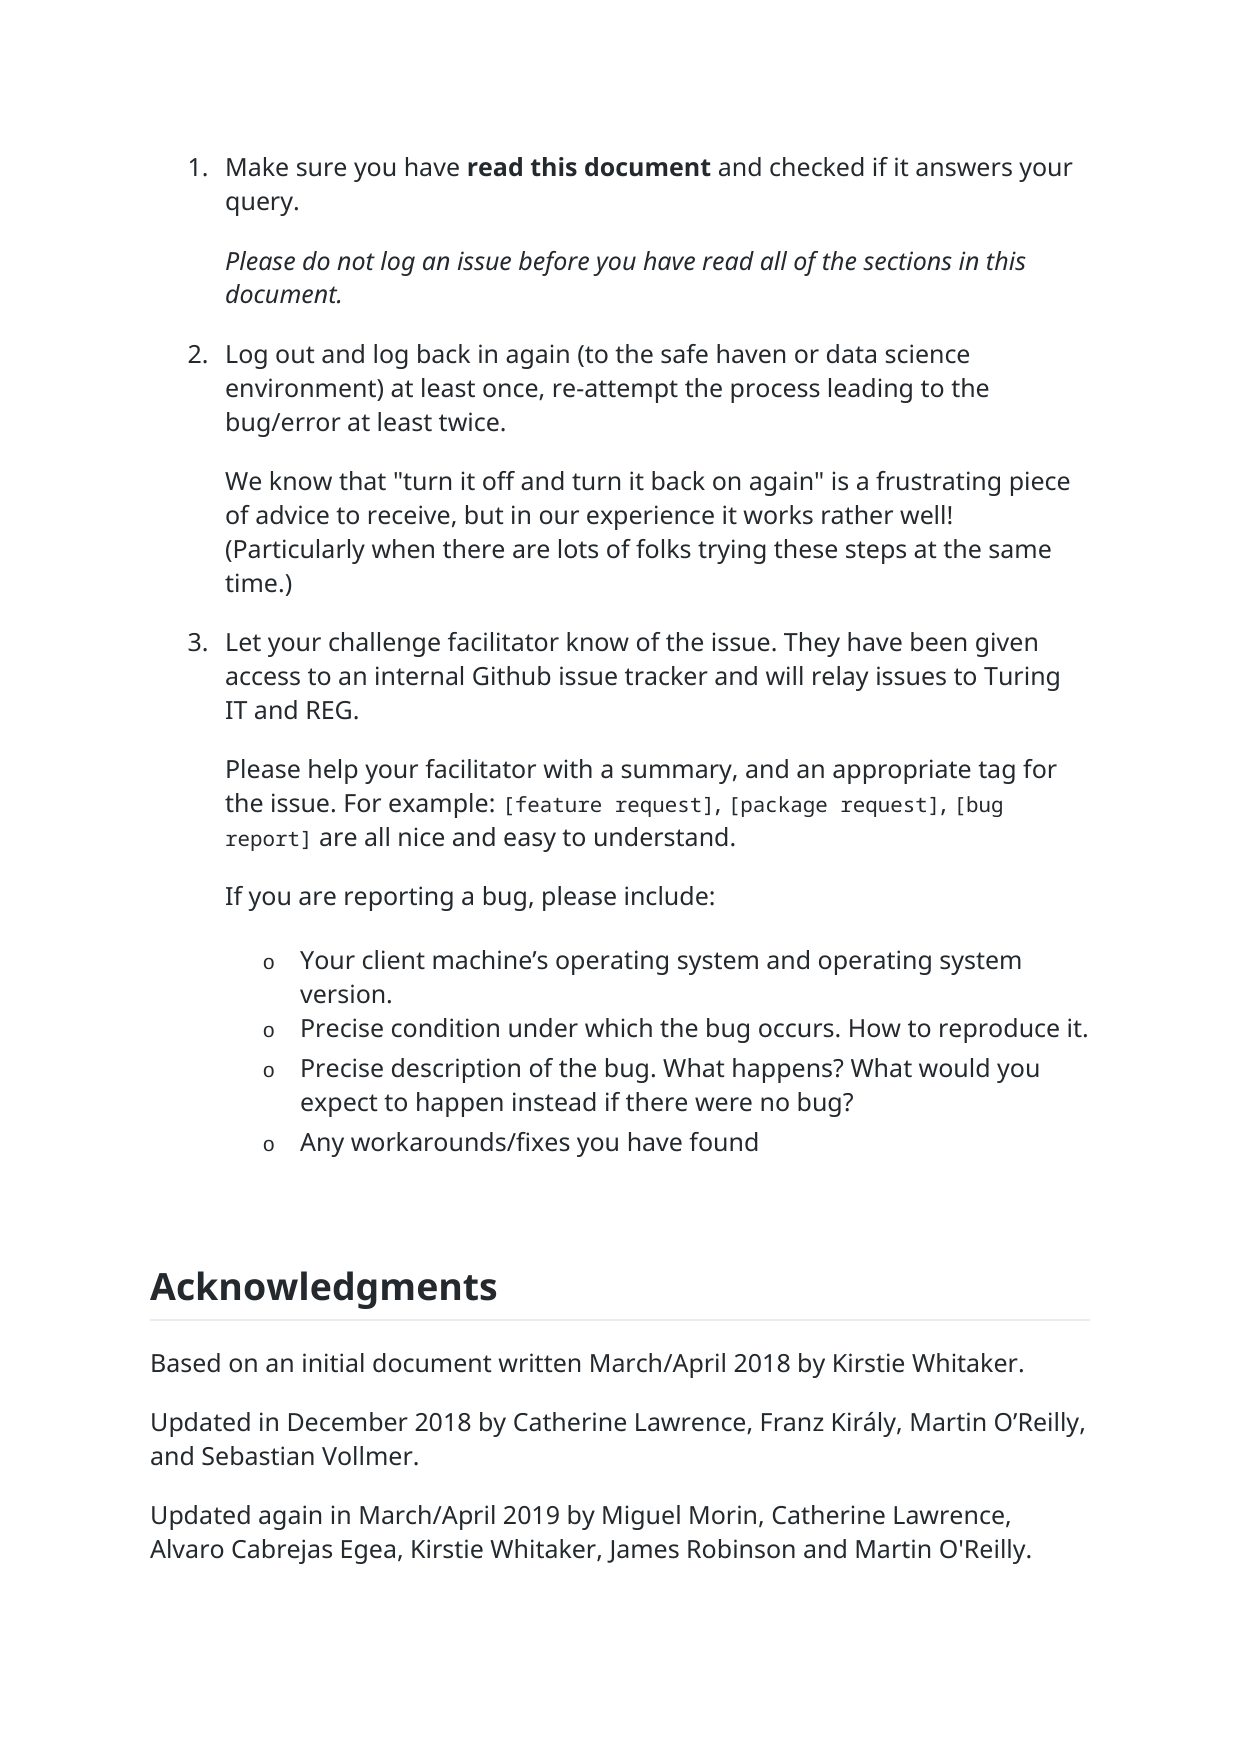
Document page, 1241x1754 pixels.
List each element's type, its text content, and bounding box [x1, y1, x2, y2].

list Log out and log back in again (to the safe haven or data science environment) at least once, re-attempt the process leading to the bug/error at least twice. [187, 336, 1090, 438]
list Precise condition under which the bug occurs. How to reproduce it. [262, 1010, 1090, 1044]
text Please do not log an issue before you have read all of the sections in this document. [225, 243, 1090, 311]
list Precise description of the bug. What happens? What would you expect to happen instead if there were no bug? [262, 1051, 1090, 1119]
text If you are reporting a bug, please include: [225, 879, 1090, 913]
text Updated again in March/April 2019 by Miguel Morin, Catherine Lawrence, Alvaro Cabrejas Egea, Kirstie Whitaker, James Robinson and Martin O'Reilly. [150, 1498, 1090, 1566]
text We know that "turn it off and turn it back on again" is a frustrating piece of advice to receive, but in our experience it works rather well! (Particularly when there are lots of folks trying these steps at the same time.) [225, 463, 1090, 600]
list Any workarounds/fixes you have found [262, 1125, 1090, 1159]
list Make sure you have read this document and checked if it answers your query. [187, 150, 1090, 218]
list Let your challenge facilitator know of the issue. They have been given access to an internal Github issue tracker and will relay issues to Turing IT and REG. [187, 625, 1090, 727]
text Acknowledgments [150, 1260, 1090, 1319]
text Please help your facilitator with a summary, and an appropriate tag for the issue. For example: [feature request], [package request], [bug report] are all nice and easy to understand. [225, 752, 1090, 854]
text Based on an initial document written March/April 2018 by Kirstie Whitaker. [150, 1346, 1090, 1380]
text Updated in December 2018 by Catherine Lawrence, Franz Király, Martin O’Reilly, and Sebastian Vollmer. [150, 1405, 1090, 1473]
list Your client machine’s operating system and operating system version. [262, 942, 1090, 1010]
